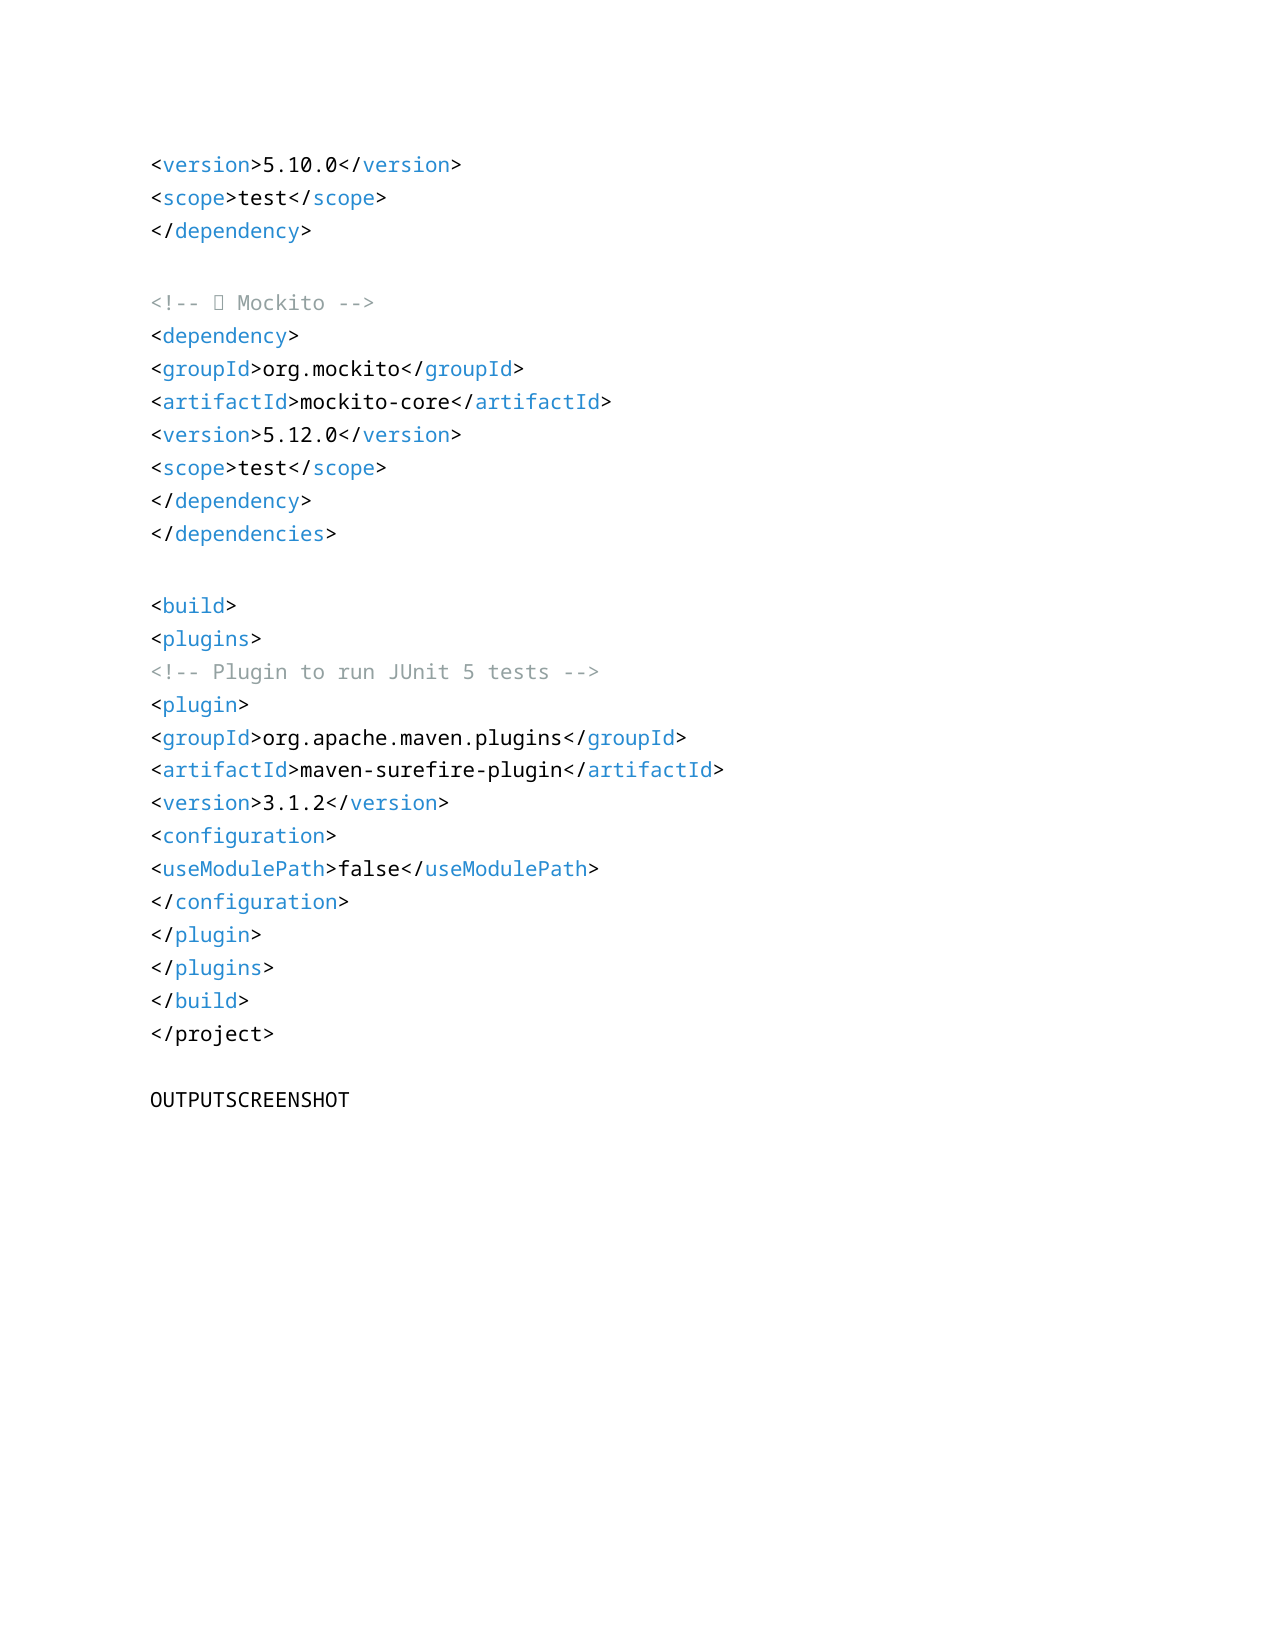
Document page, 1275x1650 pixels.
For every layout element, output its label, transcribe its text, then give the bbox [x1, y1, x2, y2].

text <version>5.10.0</version> [150, 150, 1125, 178]
text </plugin> [150, 920, 1125, 949]
text <useModulePath>false</useModulePath> [150, 854, 1125, 883]
text <!-- ✅ Mockito --> [150, 288, 1125, 317]
text OUTPUTSCREENSHOT [150, 1085, 1125, 1113]
text <plugin> [150, 690, 1125, 718]
text </configuration> [150, 887, 1125, 916]
text </dependencies> [150, 519, 1125, 547]
text <scope>test</scope> [150, 453, 1125, 481]
text <!-- Plugin to run JUnit 5 tests --> [150, 657, 1125, 685]
text <groupId>org.mockito</groupId> [150, 354, 1125, 382]
text <configuration> [150, 821, 1125, 850]
text </build> [150, 986, 1125, 1014]
text </plugins> [150, 953, 1125, 982]
text <artifactId>maven-surefire-plugin</artifactId> [150, 756, 1125, 784]
text <groupId>org.apache.maven.plugins</groupId> [150, 723, 1125, 751]
text <scope>test</scope> [150, 183, 1125, 211]
text </dependency> [150, 486, 1125, 514]
text <dependency> [150, 321, 1125, 349]
text <version>3.1.2</version> [150, 788, 1125, 817]
text <artifactId>mockito-core</artifactId> [150, 387, 1125, 415]
text <build> [150, 591, 1125, 619]
text <plugins> [150, 624, 1125, 652]
text <version>5.12.0</version> [150, 420, 1125, 448]
text </project> [150, 1019, 1125, 1047]
text </dependency> [150, 216, 1125, 244]
